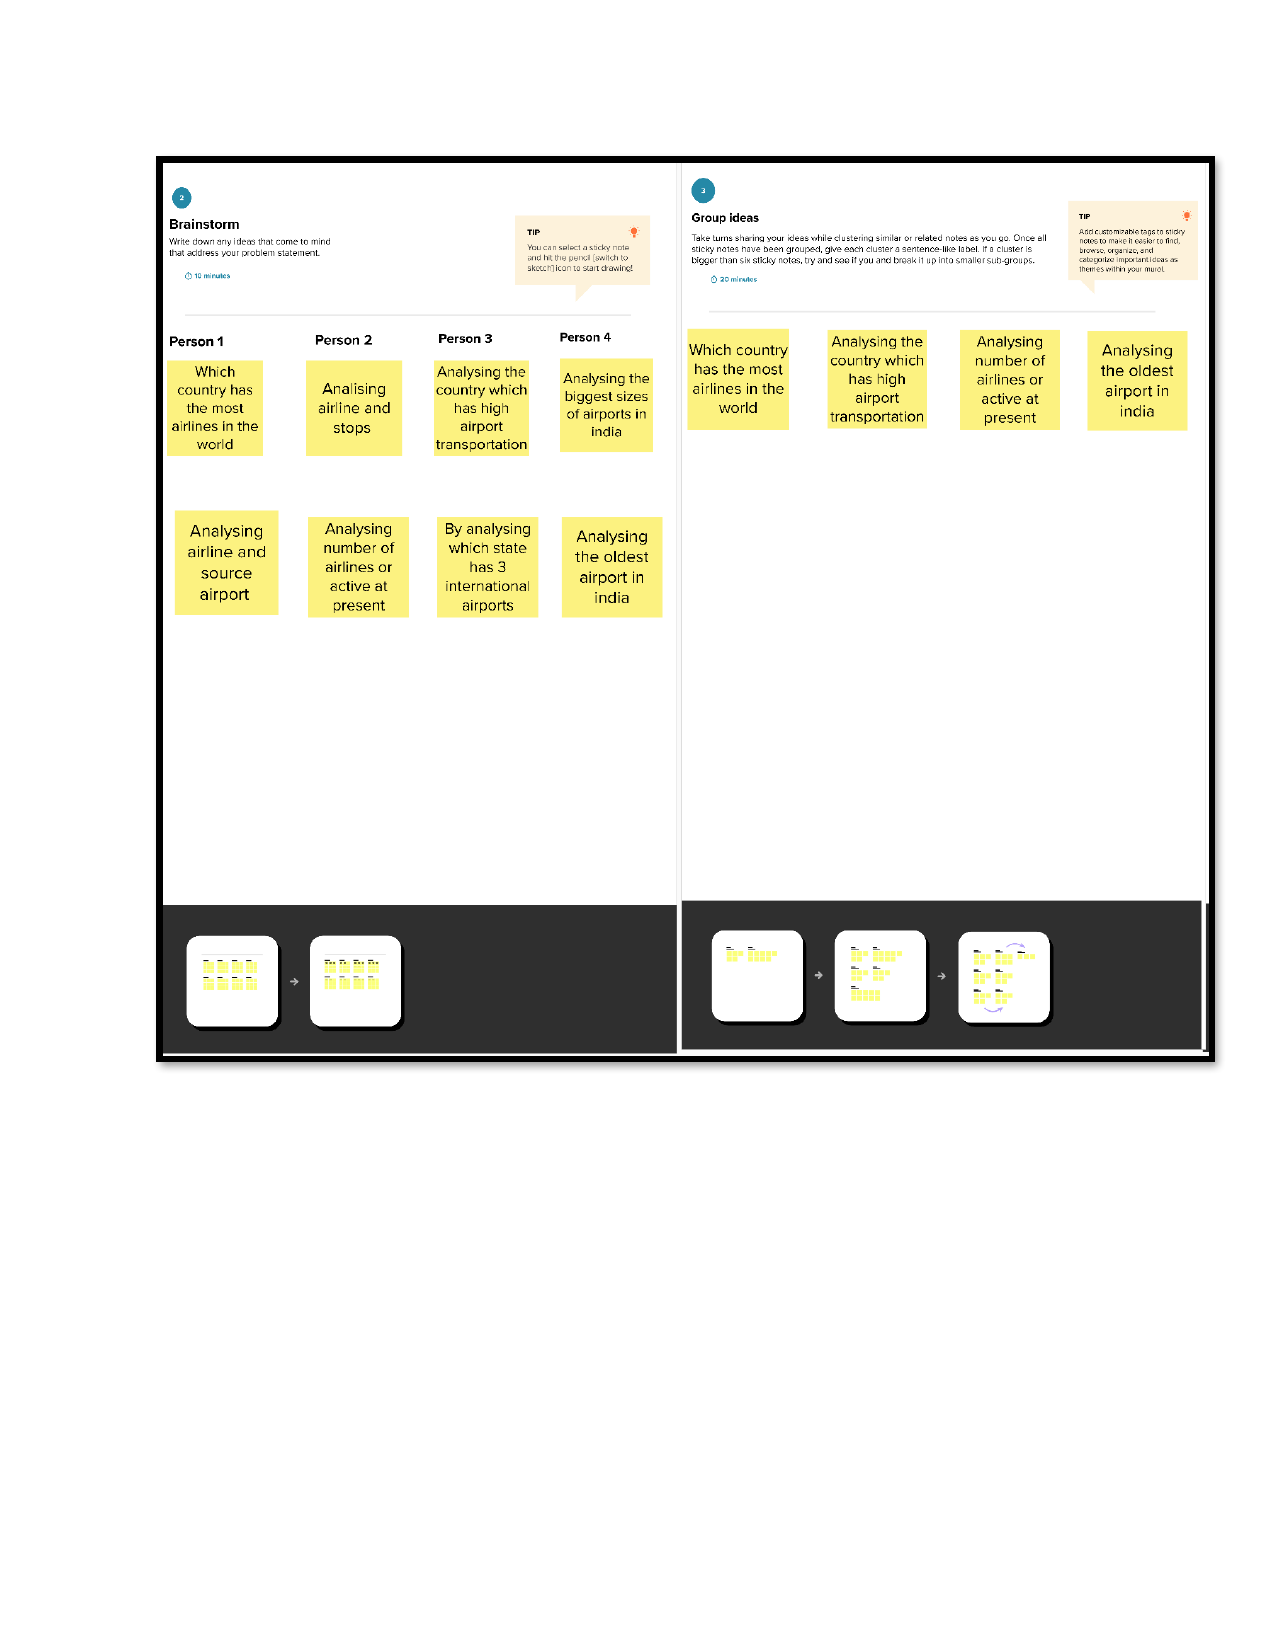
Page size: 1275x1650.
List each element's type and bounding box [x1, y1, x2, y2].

text [150, 150, 1125, 1078]
picture [163, 163, 1209, 1056]
